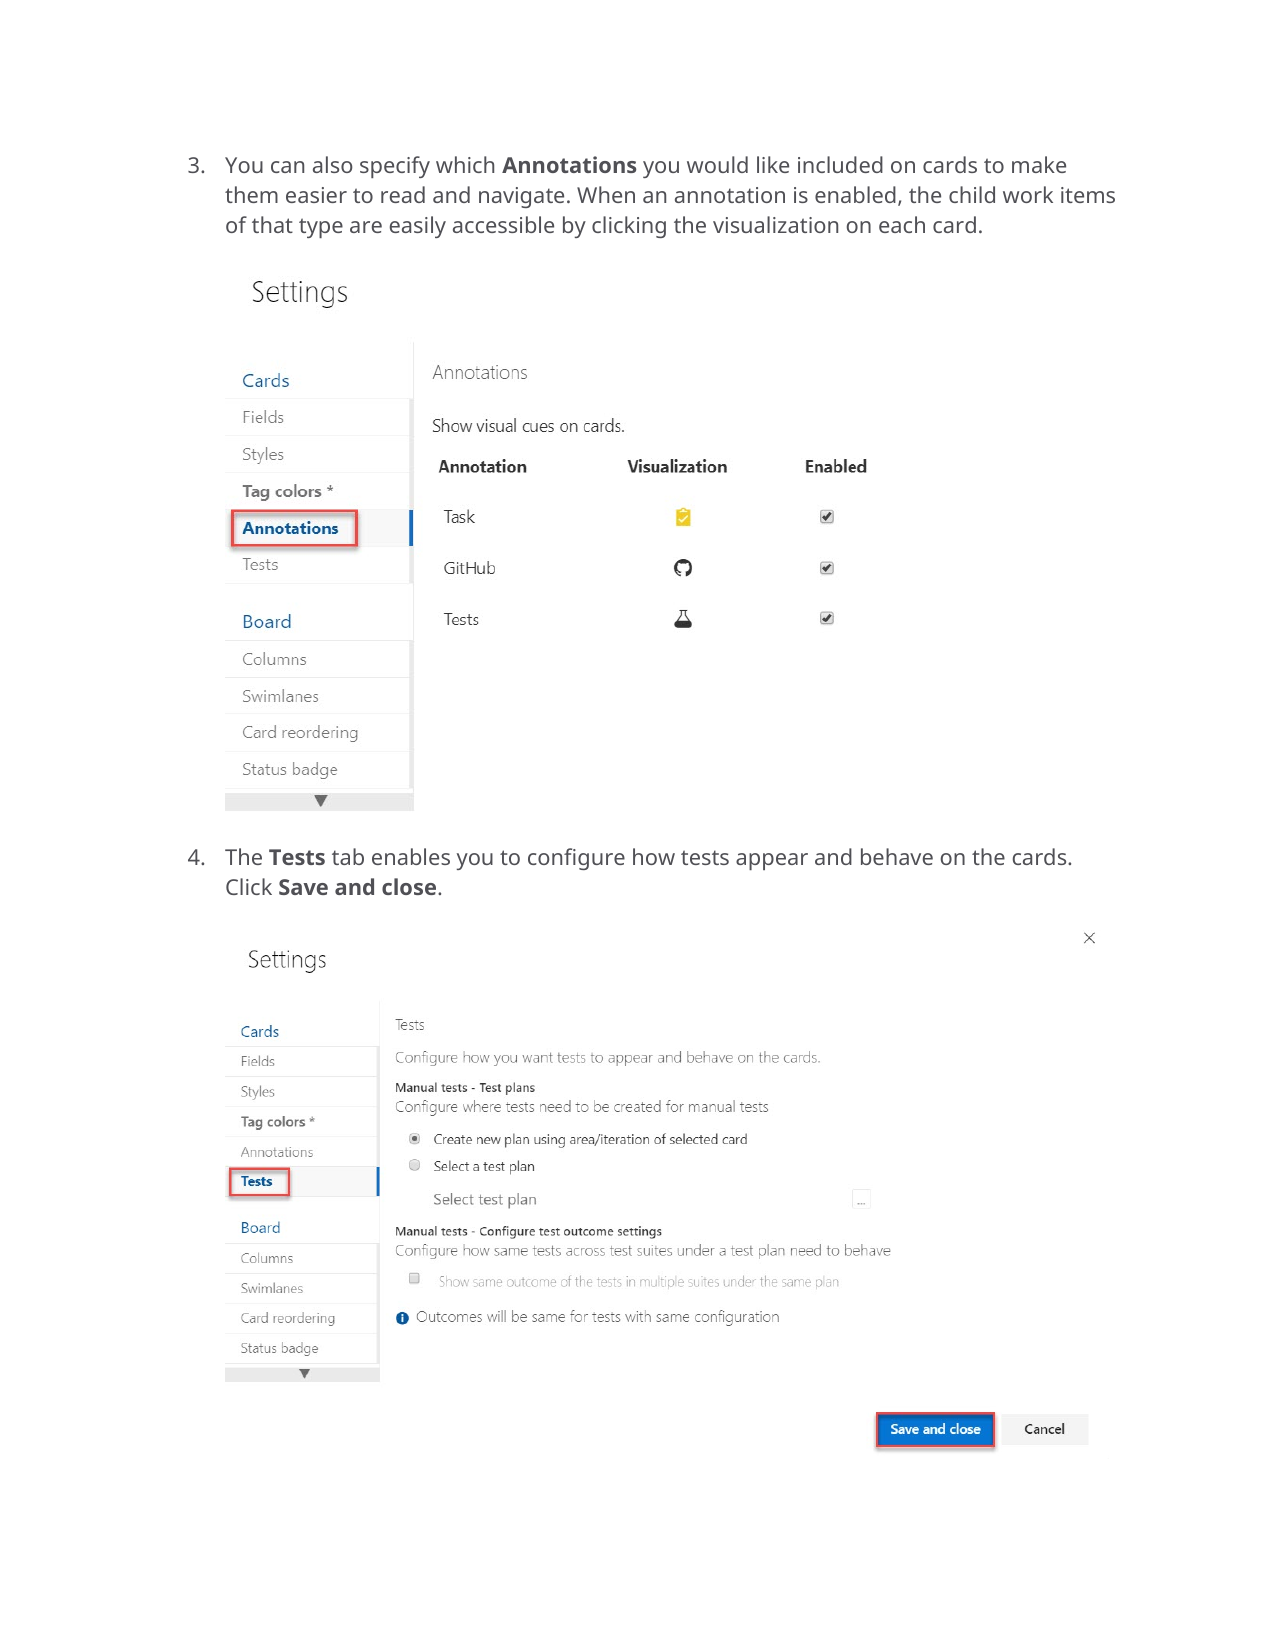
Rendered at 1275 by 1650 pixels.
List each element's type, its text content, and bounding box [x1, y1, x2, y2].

list You can also specify which Annotations you would like included on cards to make them easier to read and navigate. When an annotation is enabled, the child work items of that type are easily accessible by clicking the visualization on each card. [187, 150, 1125, 239]
picture [225, 930, 1109, 1459]
list The Tests tab enables you to configure how tests appear and behave on the cards. Click Save and close. [187, 842, 1125, 902]
picture [225, 268, 997, 813]
